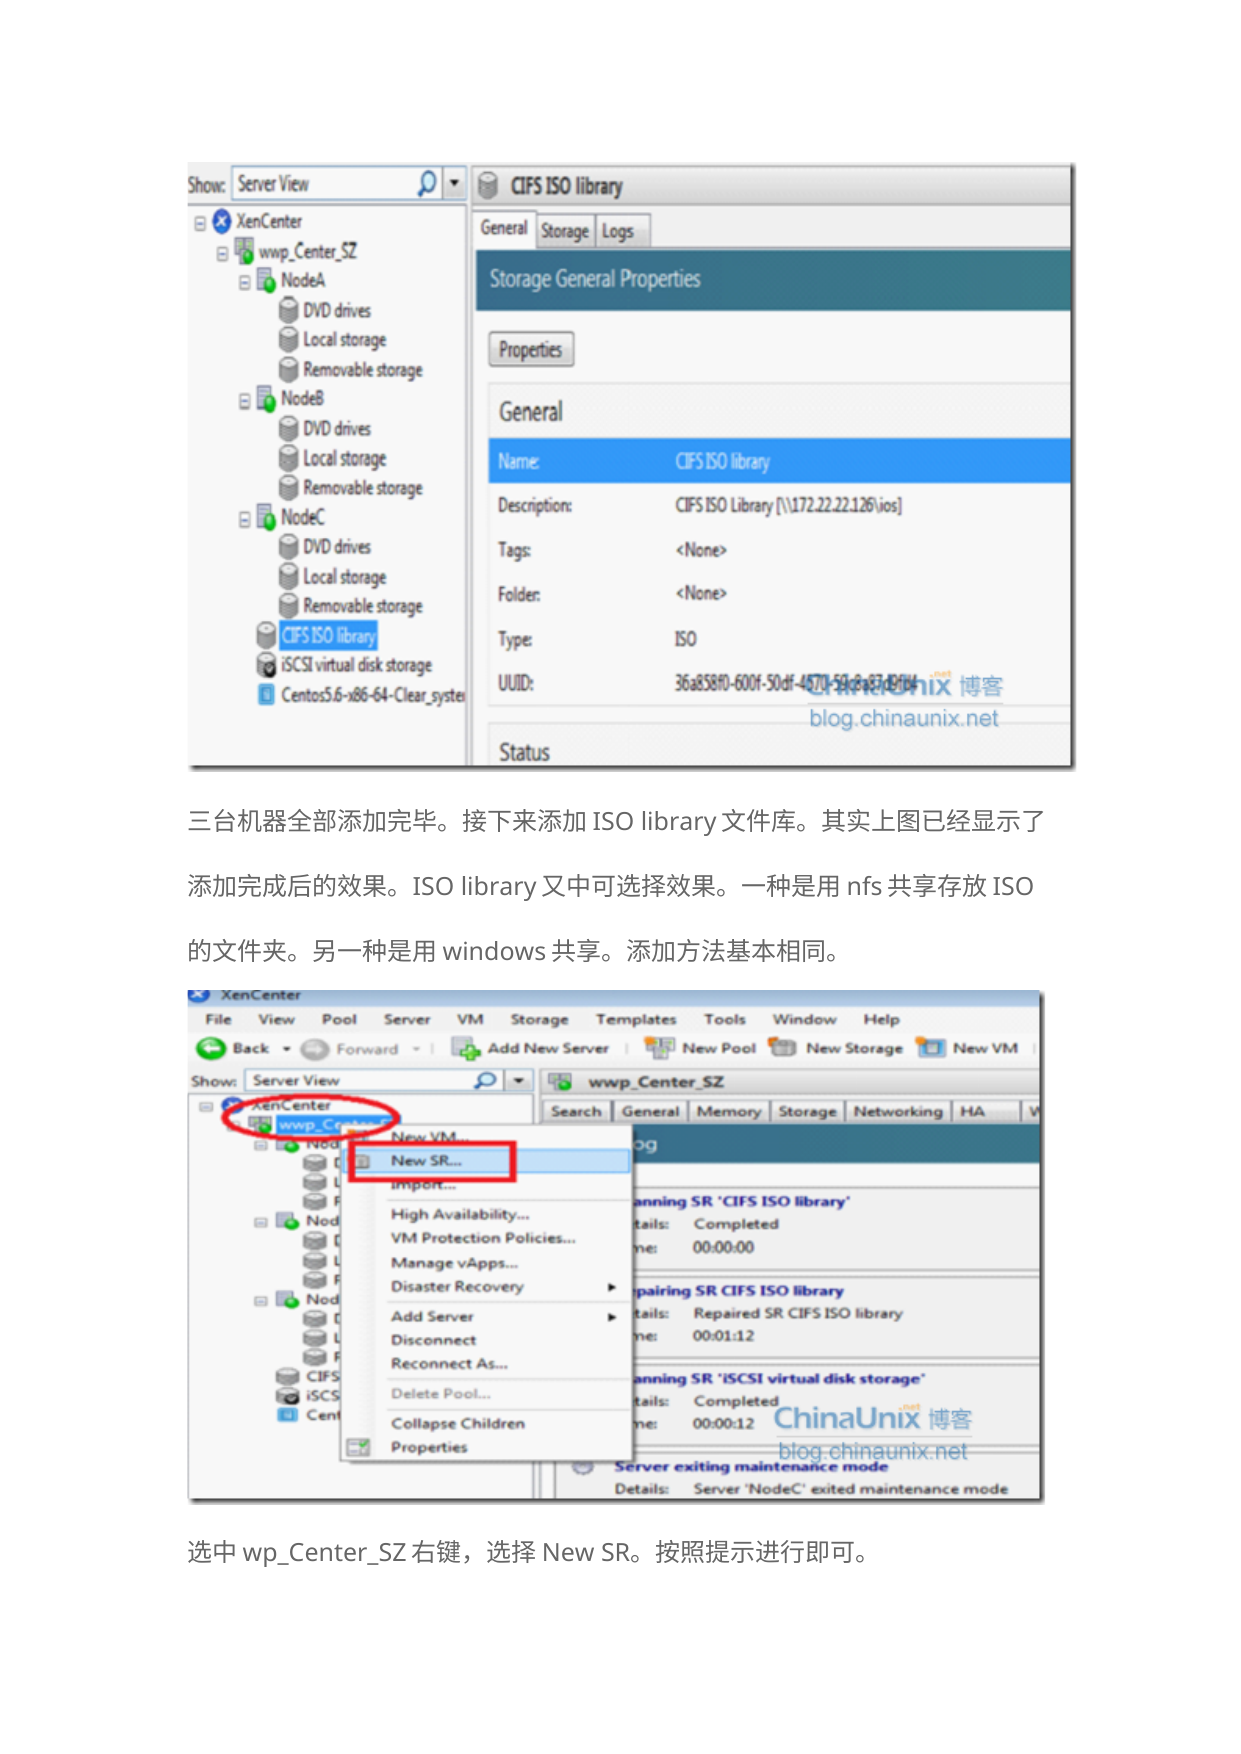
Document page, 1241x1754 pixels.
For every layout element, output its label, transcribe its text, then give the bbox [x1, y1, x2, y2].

text 三台机器全部添加完毕。接下来添加ISO library文件库。其实上图已经显示了添加完成后的效果。ISO library又中可选择效果。一种是用nfs共享存放ISO的文件夹。另一种是用windows共享。添加方法基本相同。 [187, 787, 1053, 982]
text 选中wp_Center_SZ右键，选择New SR。按照提示进行即可。 [187, 1518, 1053, 1583]
picture [187, 990, 1046, 1505]
picture [187, 162, 1077, 772]
